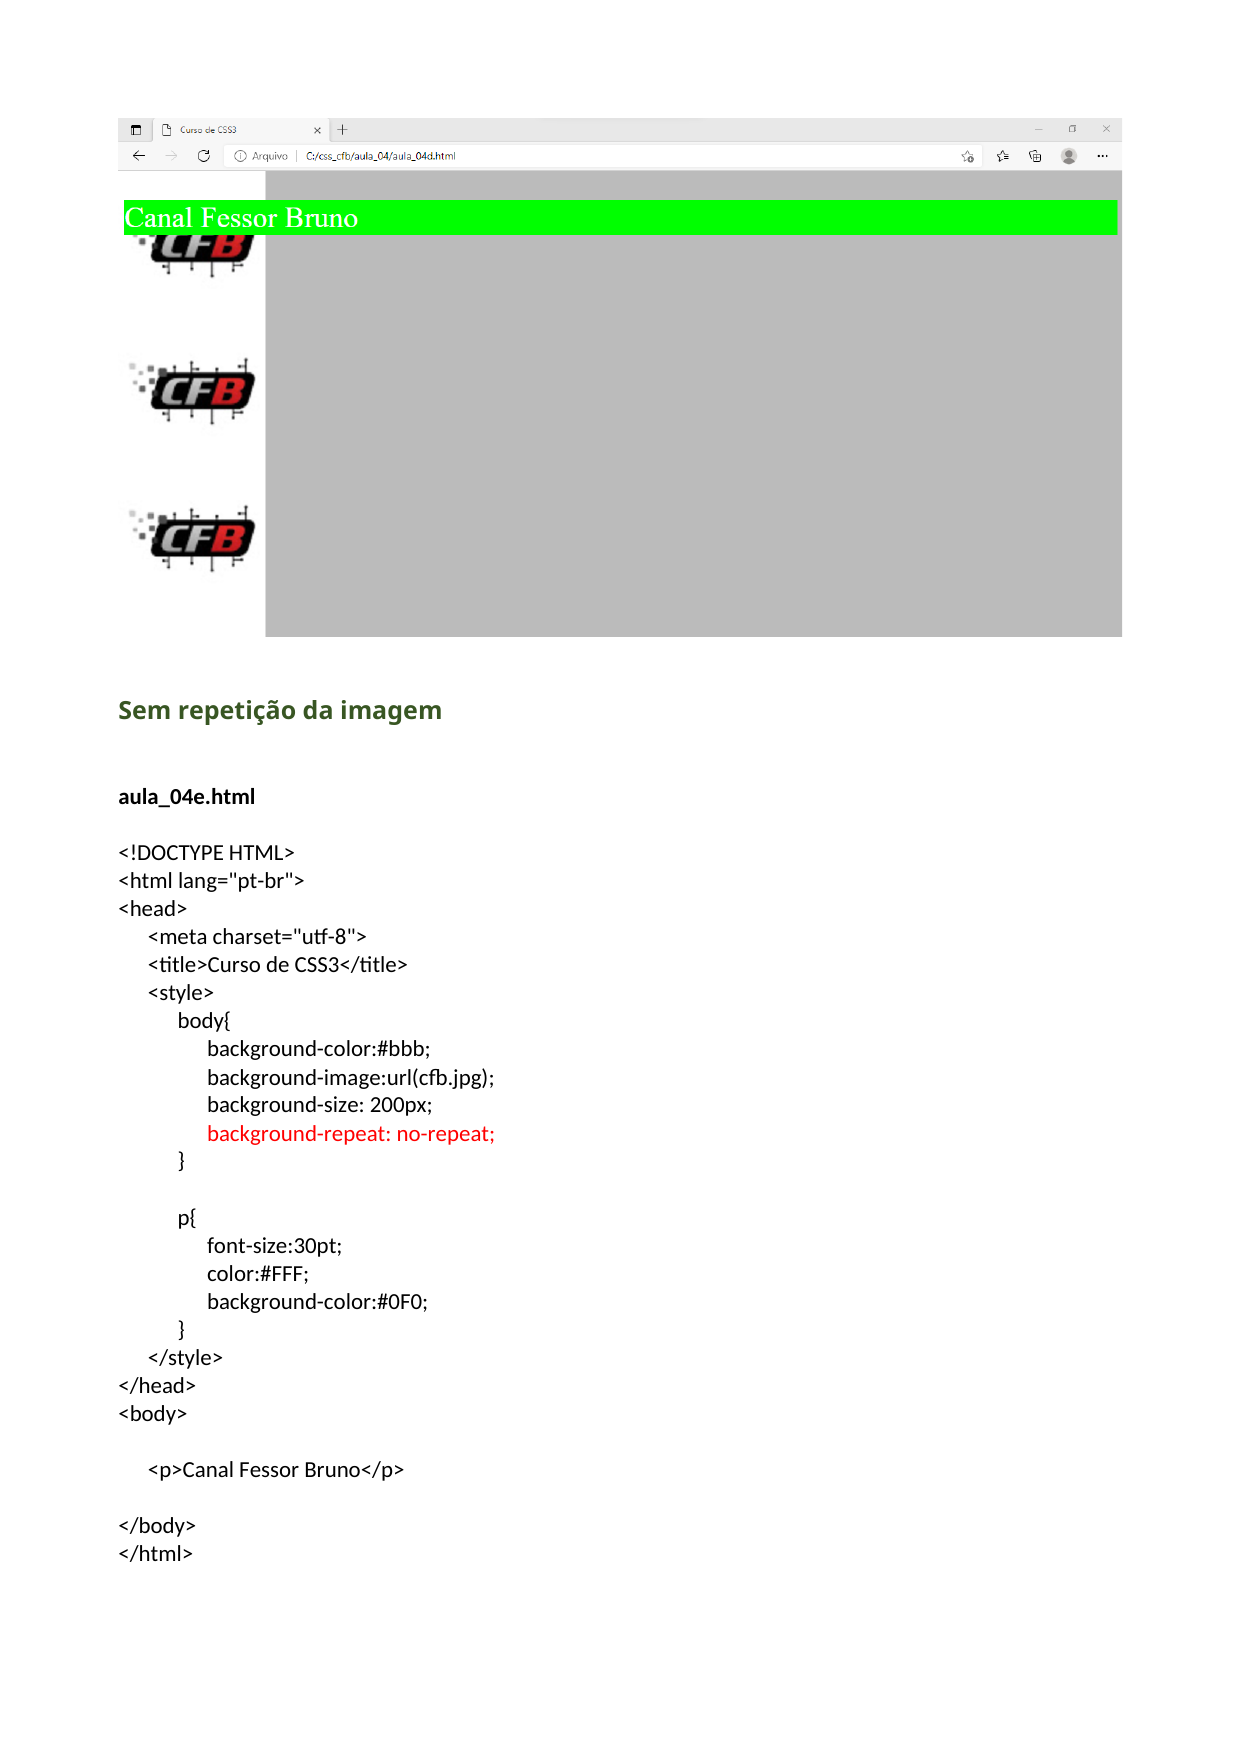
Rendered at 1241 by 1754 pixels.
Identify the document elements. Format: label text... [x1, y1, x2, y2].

picture [118, 118, 1123, 637]
text background-image:url(cfb.jpg); [118, 1063, 1122, 1091]
text p{ [118, 1203, 1122, 1231]
text background-color:#bbb; [118, 1034, 1122, 1063]
text <meta charset="utf-8"> [118, 922, 1122, 951]
text font-size:30pt; [118, 1231, 1122, 1259]
text background-size: 200px; [118, 1091, 1122, 1119]
text </head> [118, 1371, 1122, 1399]
text </body> [118, 1511, 1122, 1539]
text background-color:#0F0; [118, 1287, 1122, 1315]
text <style> [118, 978, 1122, 1007]
text <html lang="pt-br"> [118, 866, 1122, 894]
text } [118, 1147, 1122, 1175]
text <p>Canal Fessor Bruno</p> [118, 1455, 1122, 1483]
text body{ [118, 1007, 1122, 1034]
text } [118, 1315, 1122, 1343]
text color:#FFF; [118, 1259, 1122, 1287]
text <!DOCTYPE HTML> [118, 838, 1122, 866]
text <title>Curso de CSS3</title> [118, 951, 1122, 978]
subtitle Sem repetição da imagem [118, 692, 1122, 726]
text background-repeat: no-repeat; [118, 1119, 1122, 1147]
text </html> [118, 1539, 1122, 1567]
text aula_04e.html [118, 782, 1122, 810]
text </style> [118, 1343, 1122, 1371]
text <head> [118, 894, 1122, 922]
text <body> [118, 1399, 1122, 1427]
